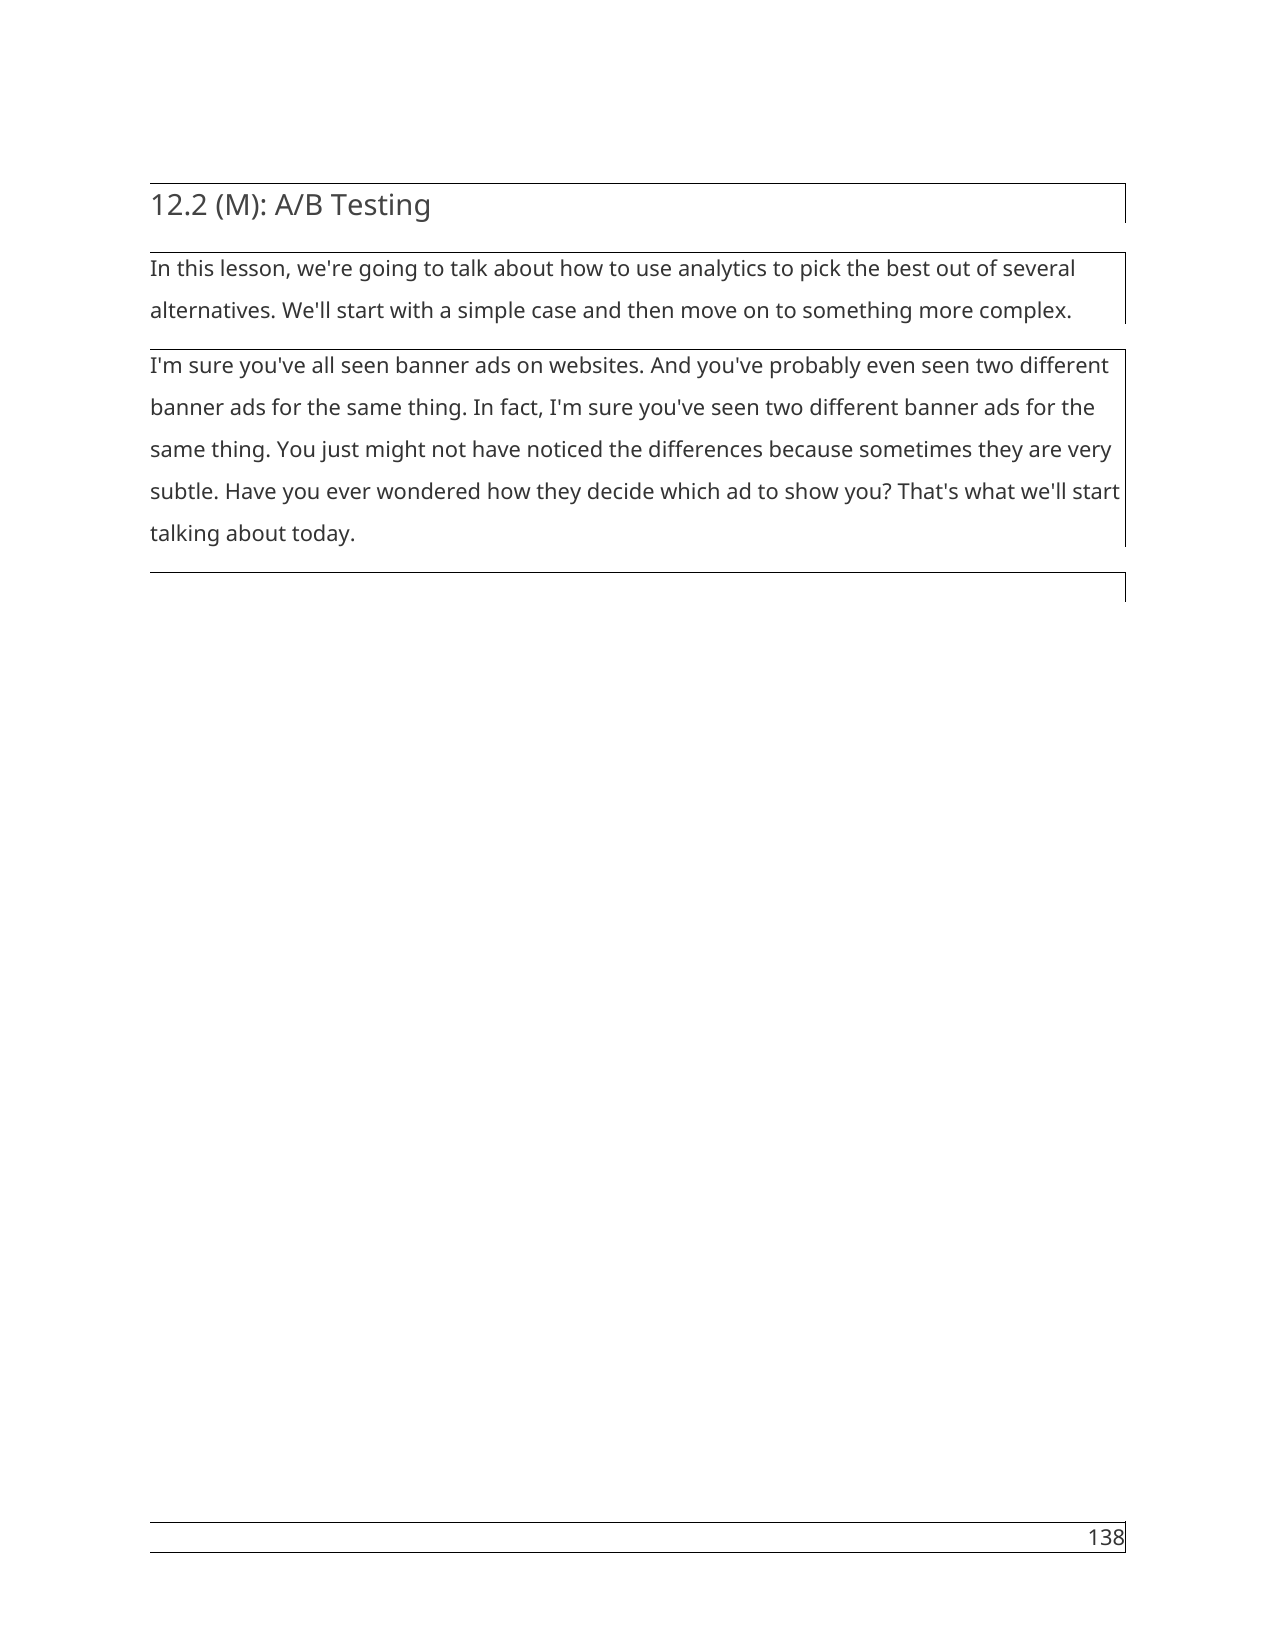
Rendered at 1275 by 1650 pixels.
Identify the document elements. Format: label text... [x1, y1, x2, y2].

text In this lesson, we're going to talk about how to use analytics to pick the best out of several alternatives. We'll start with a simple case and then move on to something more complex. [150, 253, 1125, 324]
subtitle 12.2 (M): A/B Testing [150, 184, 1125, 223]
text I'm sure you've all seen banner ads on websites. And you've probably even seen two different banner ads for the same thing. In fact, I'm sure you've seen two different banner ads for the same thing. You just might not have noticed the differences because sometimes they are very subtle. Have you ever wondered how they decide which ad to show you? That's what we'll start talking about today. [150, 350, 1125, 547]
